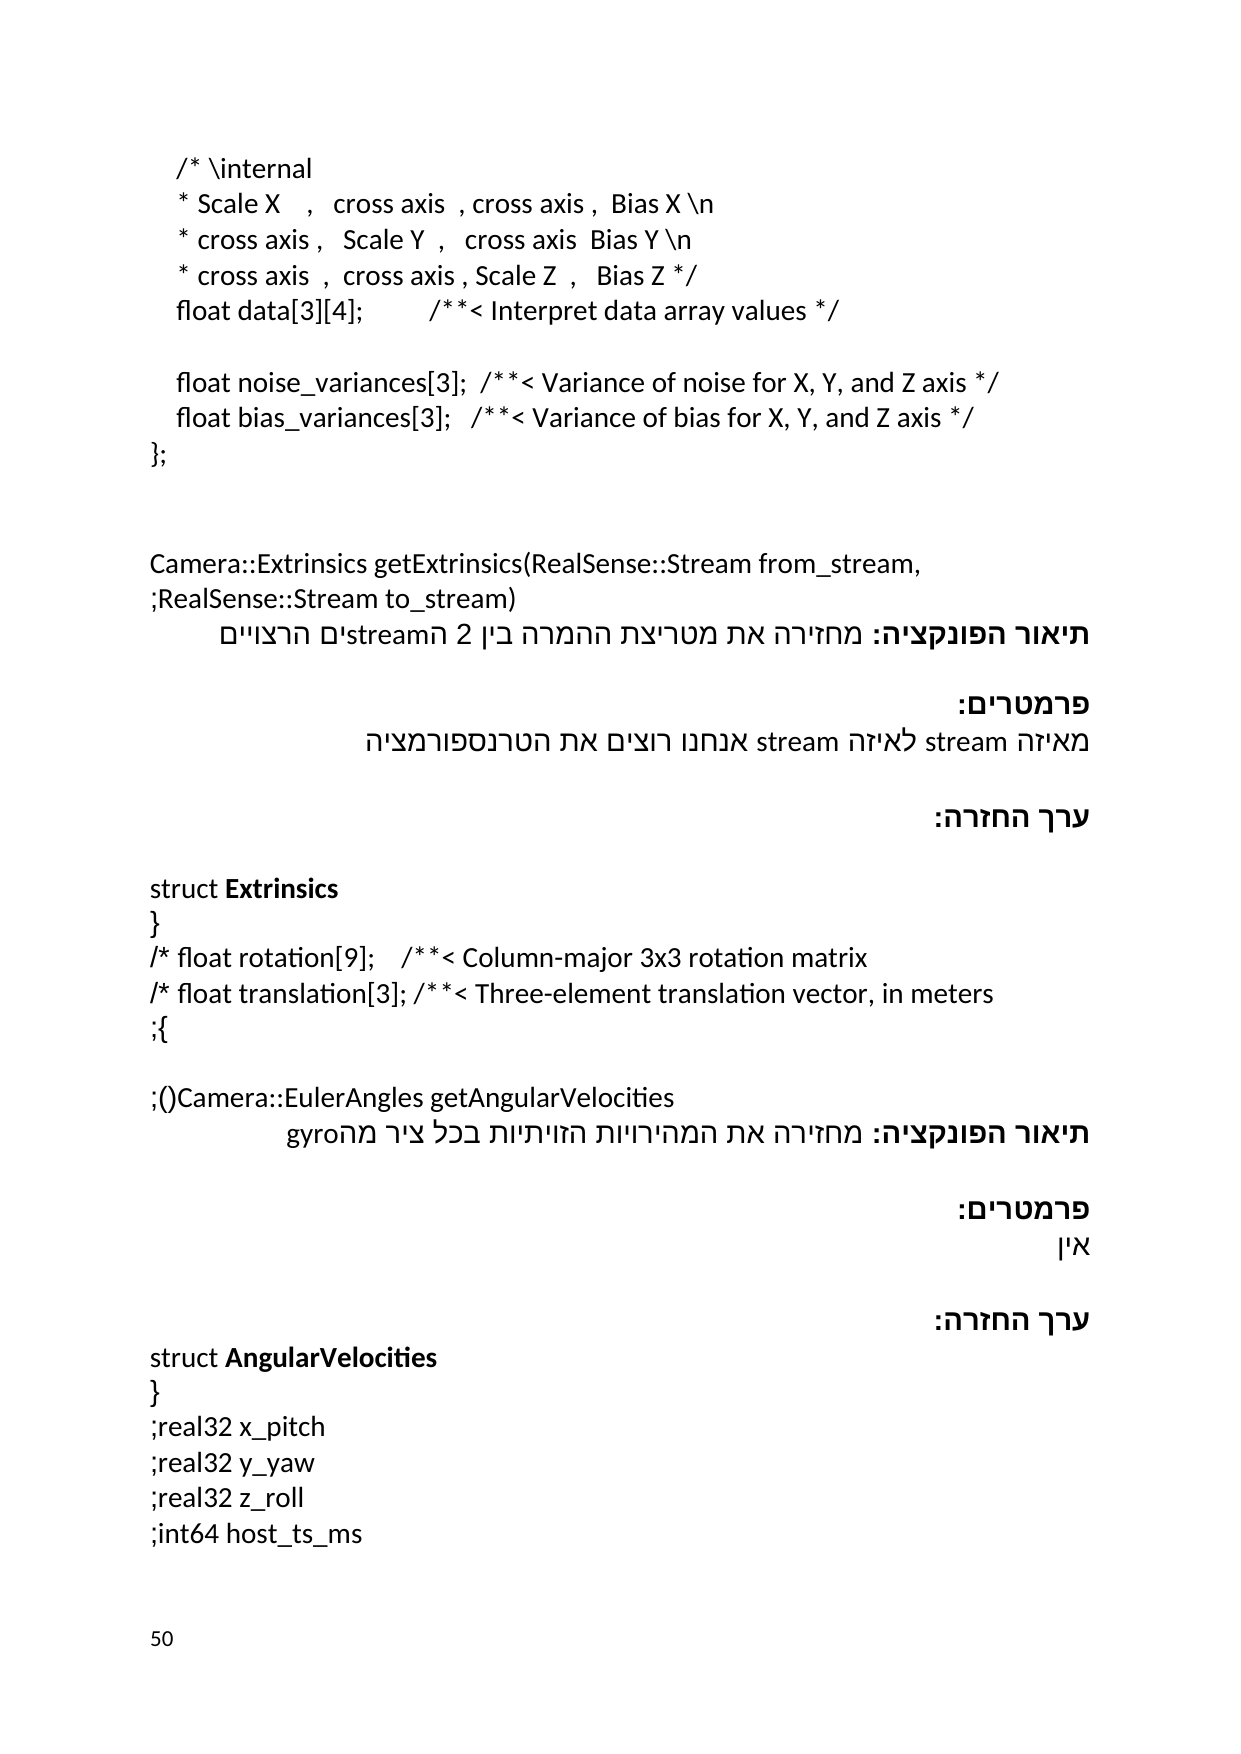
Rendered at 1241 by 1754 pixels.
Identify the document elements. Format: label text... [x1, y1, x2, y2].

text פרמטרים: [150, 687, 1090, 721]
text תיאור הפונקציה: מחזירה את מטריצת ההמרה בין 2 הstreamים הרצויים [150, 616, 1090, 652]
text Camera::Extrinsics getExtrinsics(RealSense::Stream from_stream, RealSense::Stream to_stream); [150, 545, 1090, 616]
text Camera::EulerAngles getAngularVelocities(); [150, 1079, 1090, 1115]
text אין [150, 1228, 1090, 1262]
text פרמטרים: [150, 1192, 1090, 1226]
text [150, 150, 1090, 471]
text ערך החזרה: [150, 800, 1090, 834]
text מאיזה stream לאיזה stream אנחנו רוצים את הטרנספורמציה [150, 723, 1090, 759]
text struct Extrinsics { float rotation[9]; /**< Column-major 3x3 rotation matrix */ float translation[3]; /**< Three-element translation vector, in meters */ }; [150, 836, 1090, 1044]
text תיאור הפונקציה: מחזירה את המהירויות הזויתיות בכל ציר מהgyro [150, 1115, 1090, 1151]
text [150, 1339, 1090, 1551]
text ערך החזרה: [150, 1303, 1090, 1336]
